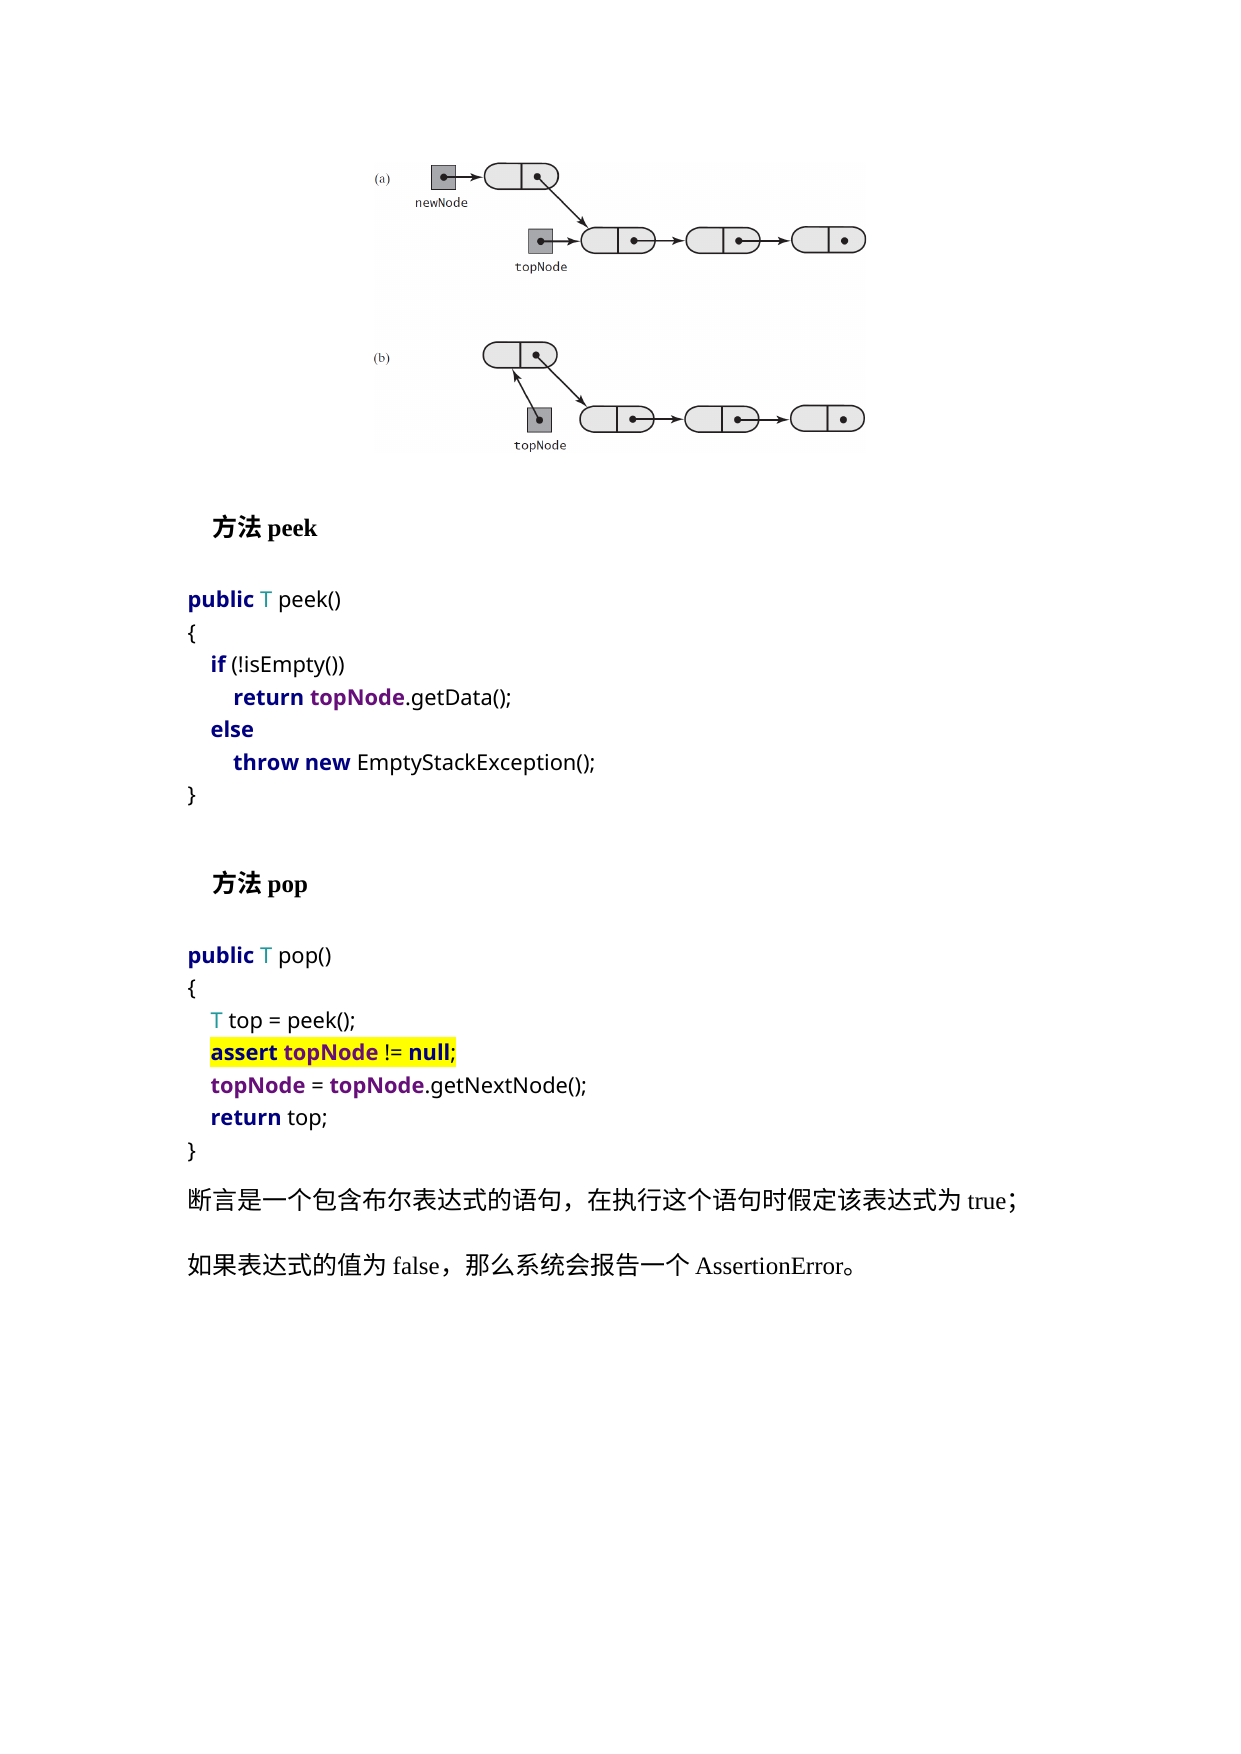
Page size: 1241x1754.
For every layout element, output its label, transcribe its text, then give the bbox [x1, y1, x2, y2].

text public T peek() { if (!isEmpty()) return topNode.getData(); else throw new EmptyStackException(); } [187, 583, 1053, 810]
subtitle 方法pop [187, 849, 1053, 914]
text 断言是一个包含布尔表达式的语句，在执行这个语句时假定该表达式为true；如果表达式的值为false，那么系统会报告一个AssertionError。 [187, 1166, 1053, 1296]
picture [373, 162, 867, 453]
subtitle 方法peek [187, 493, 1053, 558]
text public T pop() { T top = peek(); assert topNode != null; topNode = topNode.getNextNode(); return top; } [187, 938, 1053, 1166]
